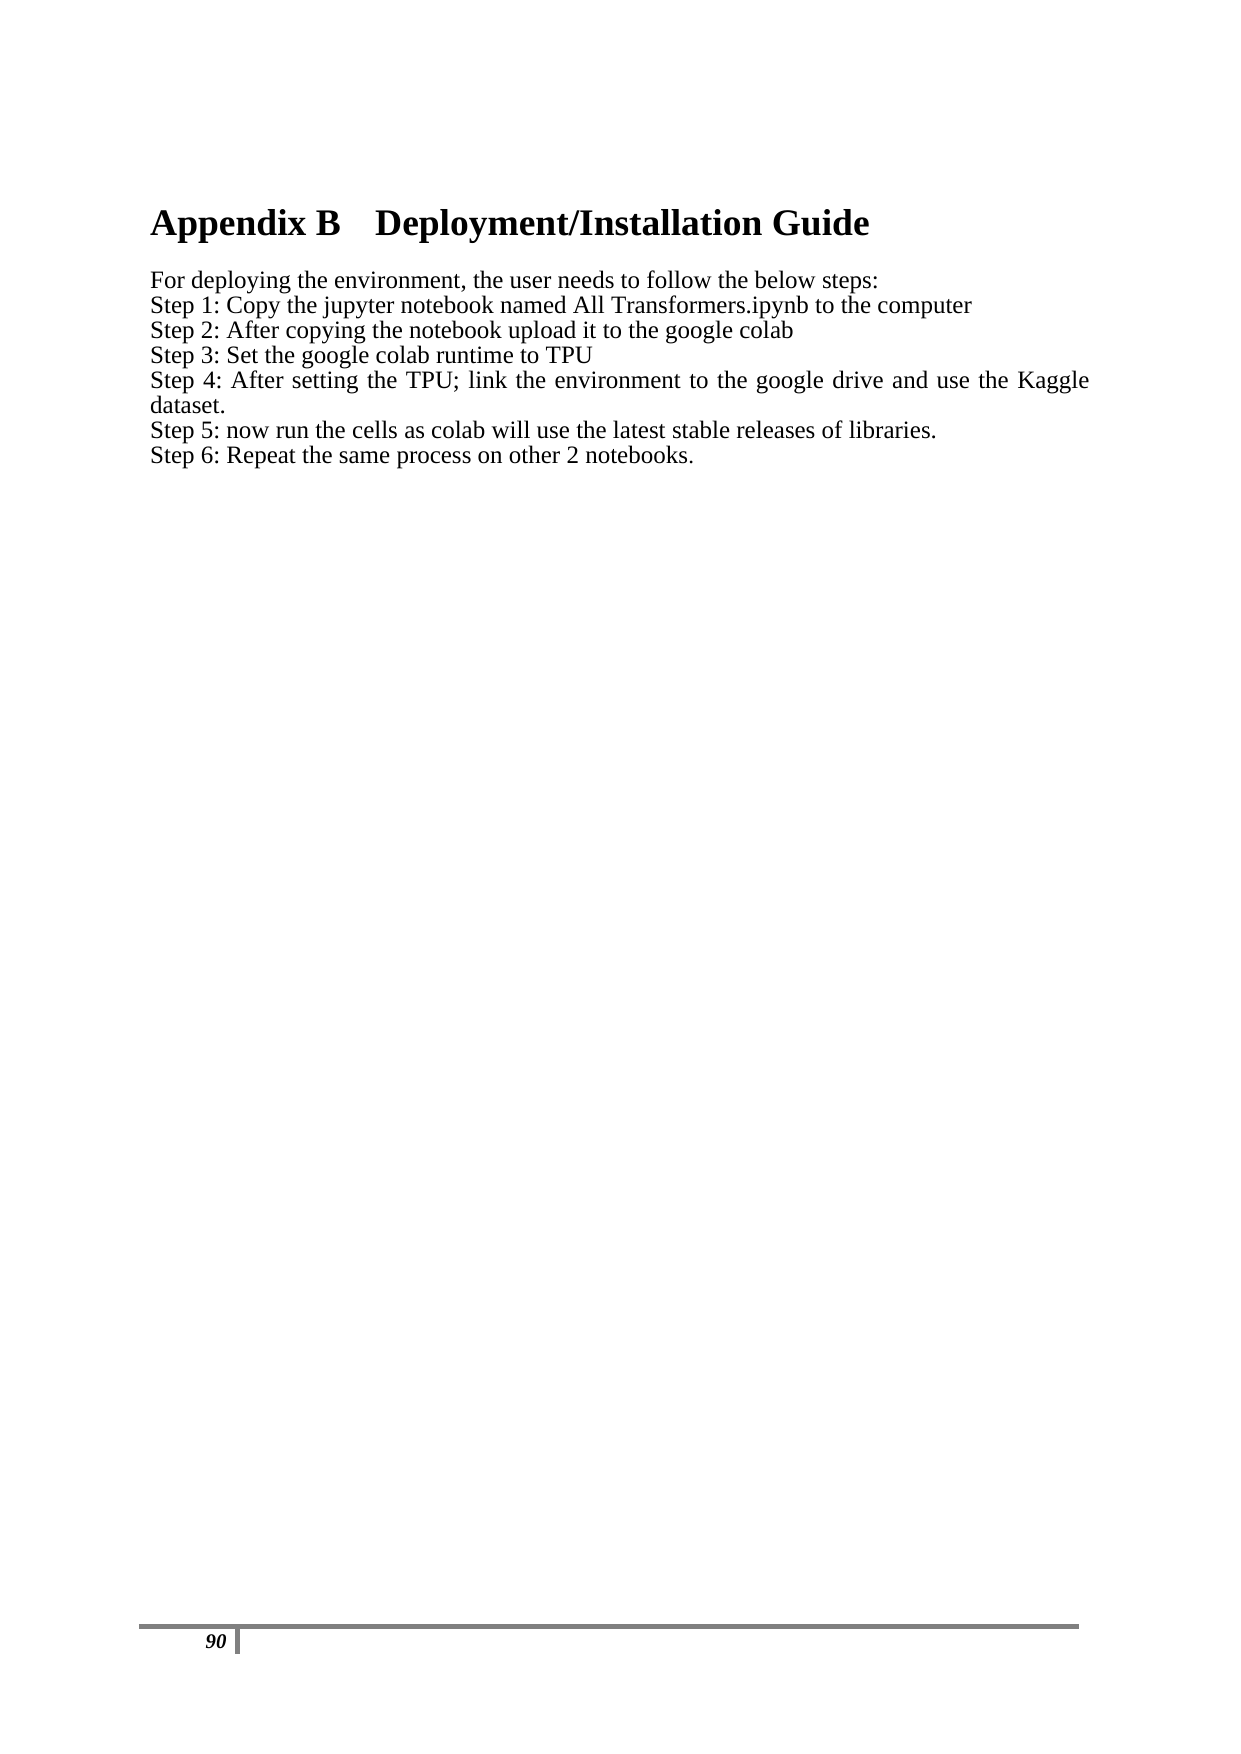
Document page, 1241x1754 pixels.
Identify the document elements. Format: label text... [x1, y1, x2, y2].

subtitle Deployment/Installation Guide [150, 200, 1090, 243]
text Step 3: Set the google colab runtime to TPU [150, 343, 1090, 368]
text For deploying the environment, the user needs to follow the below steps: [150, 268, 1090, 293]
text Step 1: Copy the jupyter notebook named All Transformers.ipynb to the computer [150, 293, 1090, 318]
text Step 2: After copying the notebook upload it to the google colab [150, 318, 1090, 343]
text Step 5: now run the cells as colab will use the latest stable releases of libraries. [150, 418, 1090, 443]
text Step 6: Repeat the same process on other 2 notebooks. [150, 443, 1090, 468]
text Step 4: After setting the TPU; link the environment to the google drive and use the Kaggle dataset. [150, 368, 1090, 418]
